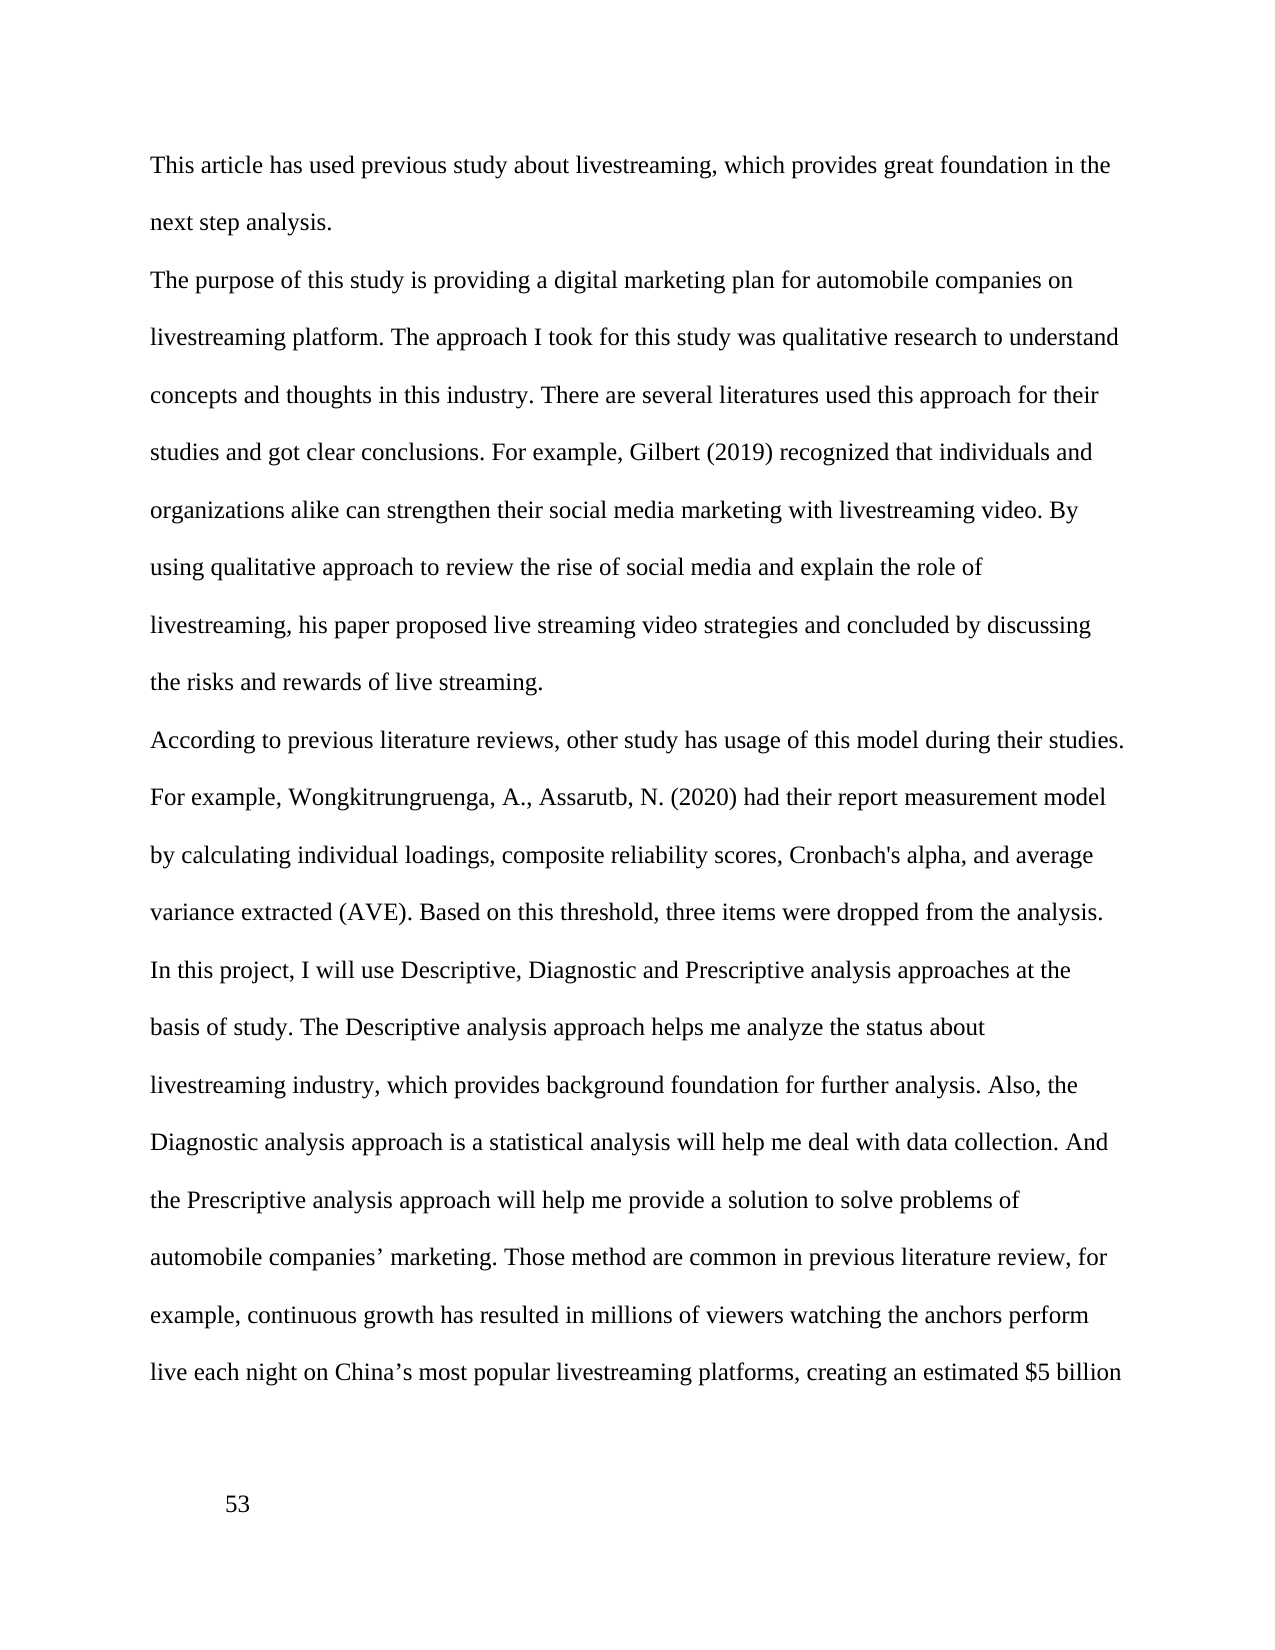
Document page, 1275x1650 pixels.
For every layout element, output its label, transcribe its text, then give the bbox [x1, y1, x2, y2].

text The purpose of this study is providing a digital marketing plan for automobile companies on livestreaming platform. The approach I took for this study was qualitative research to understand concepts and thoughts in this industry. There are several literatures used this approach for their studies and got clear conclusions. For example, Gilbert (2019) recognized that individuals and organizations alike can strengthen their social media marketing with livestreaming video. By using qualitative approach to review the rise of social media and explain the role of livestreaming, his paper proposed live streaming video strategies and concluded by discussing the risks and rewards of live streaming. [150, 265, 1125, 696]
text According to previous literature reviews, other study has usage of this model during their studies. For example, Wongkitrungruenga, A., Assarutb, N. (2020) had their report measurement model by calculating individual loadings, composite reliability scores, Cronbach's alpha, and average variance extracted (AVE). Based on this threshold, three items were dropped from the analysis. [150, 725, 1125, 926]
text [150, 955, 1125, 1386]
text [150, 150, 1125, 236]
